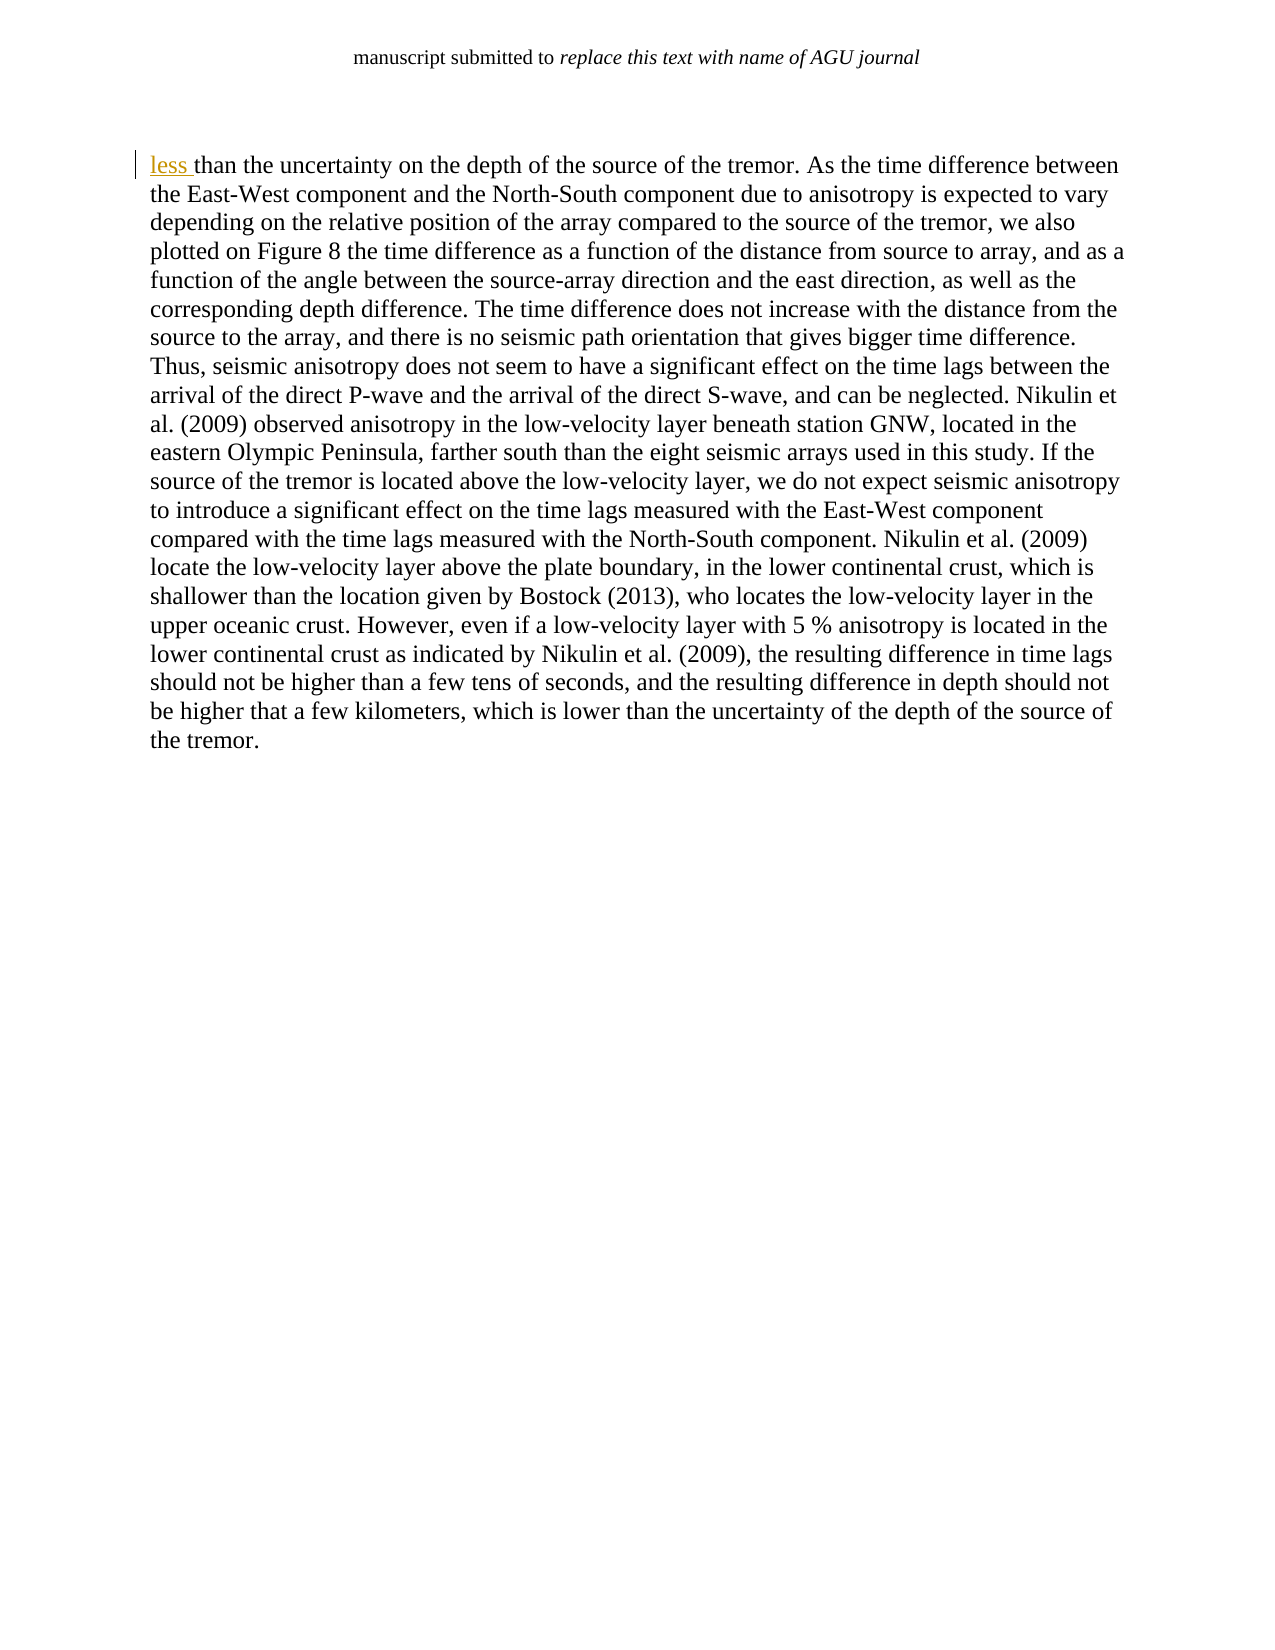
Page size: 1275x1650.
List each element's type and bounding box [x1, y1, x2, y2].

text [150, 150, 1125, 754]
